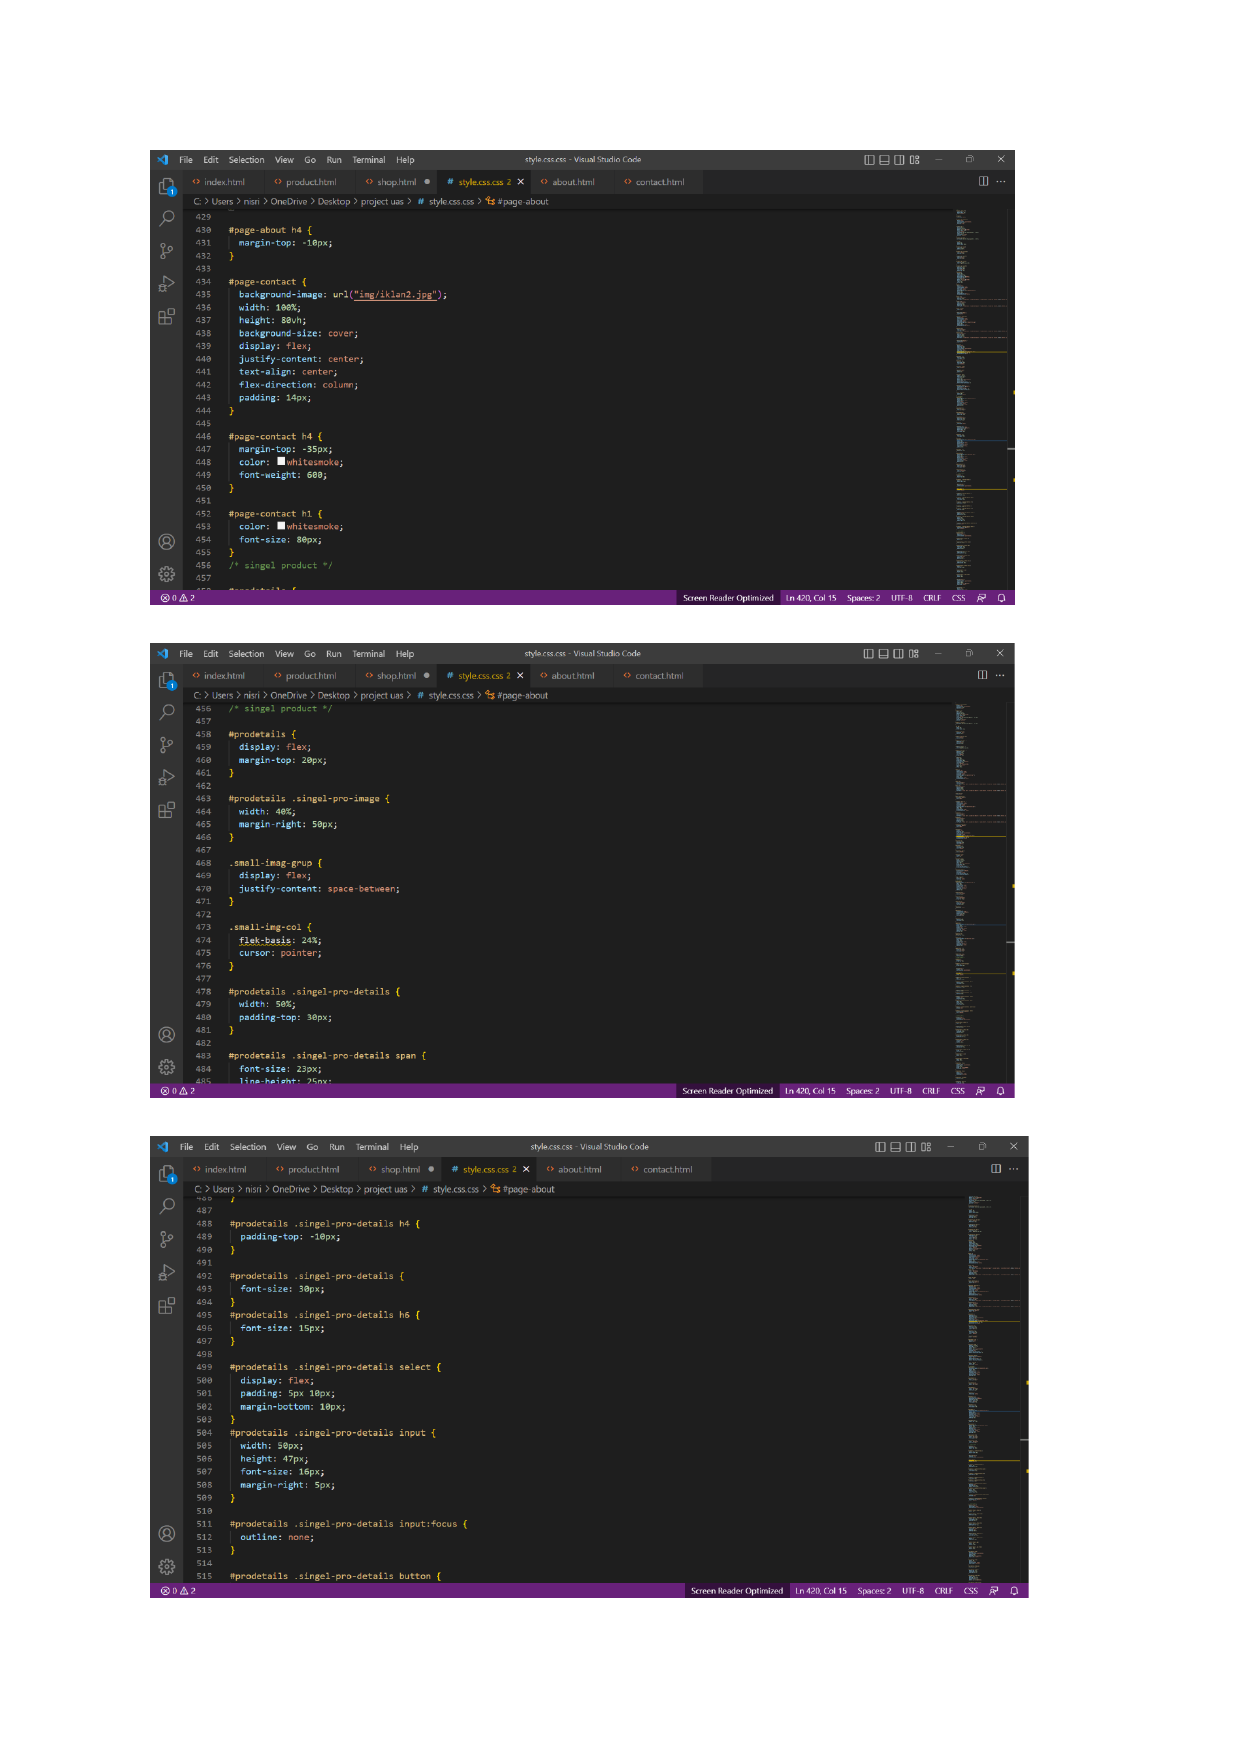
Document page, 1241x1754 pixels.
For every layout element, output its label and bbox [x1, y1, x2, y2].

picture [150, 1136, 1029, 1598]
picture [150, 150, 1015, 605]
picture [150, 643, 1015, 1098]
